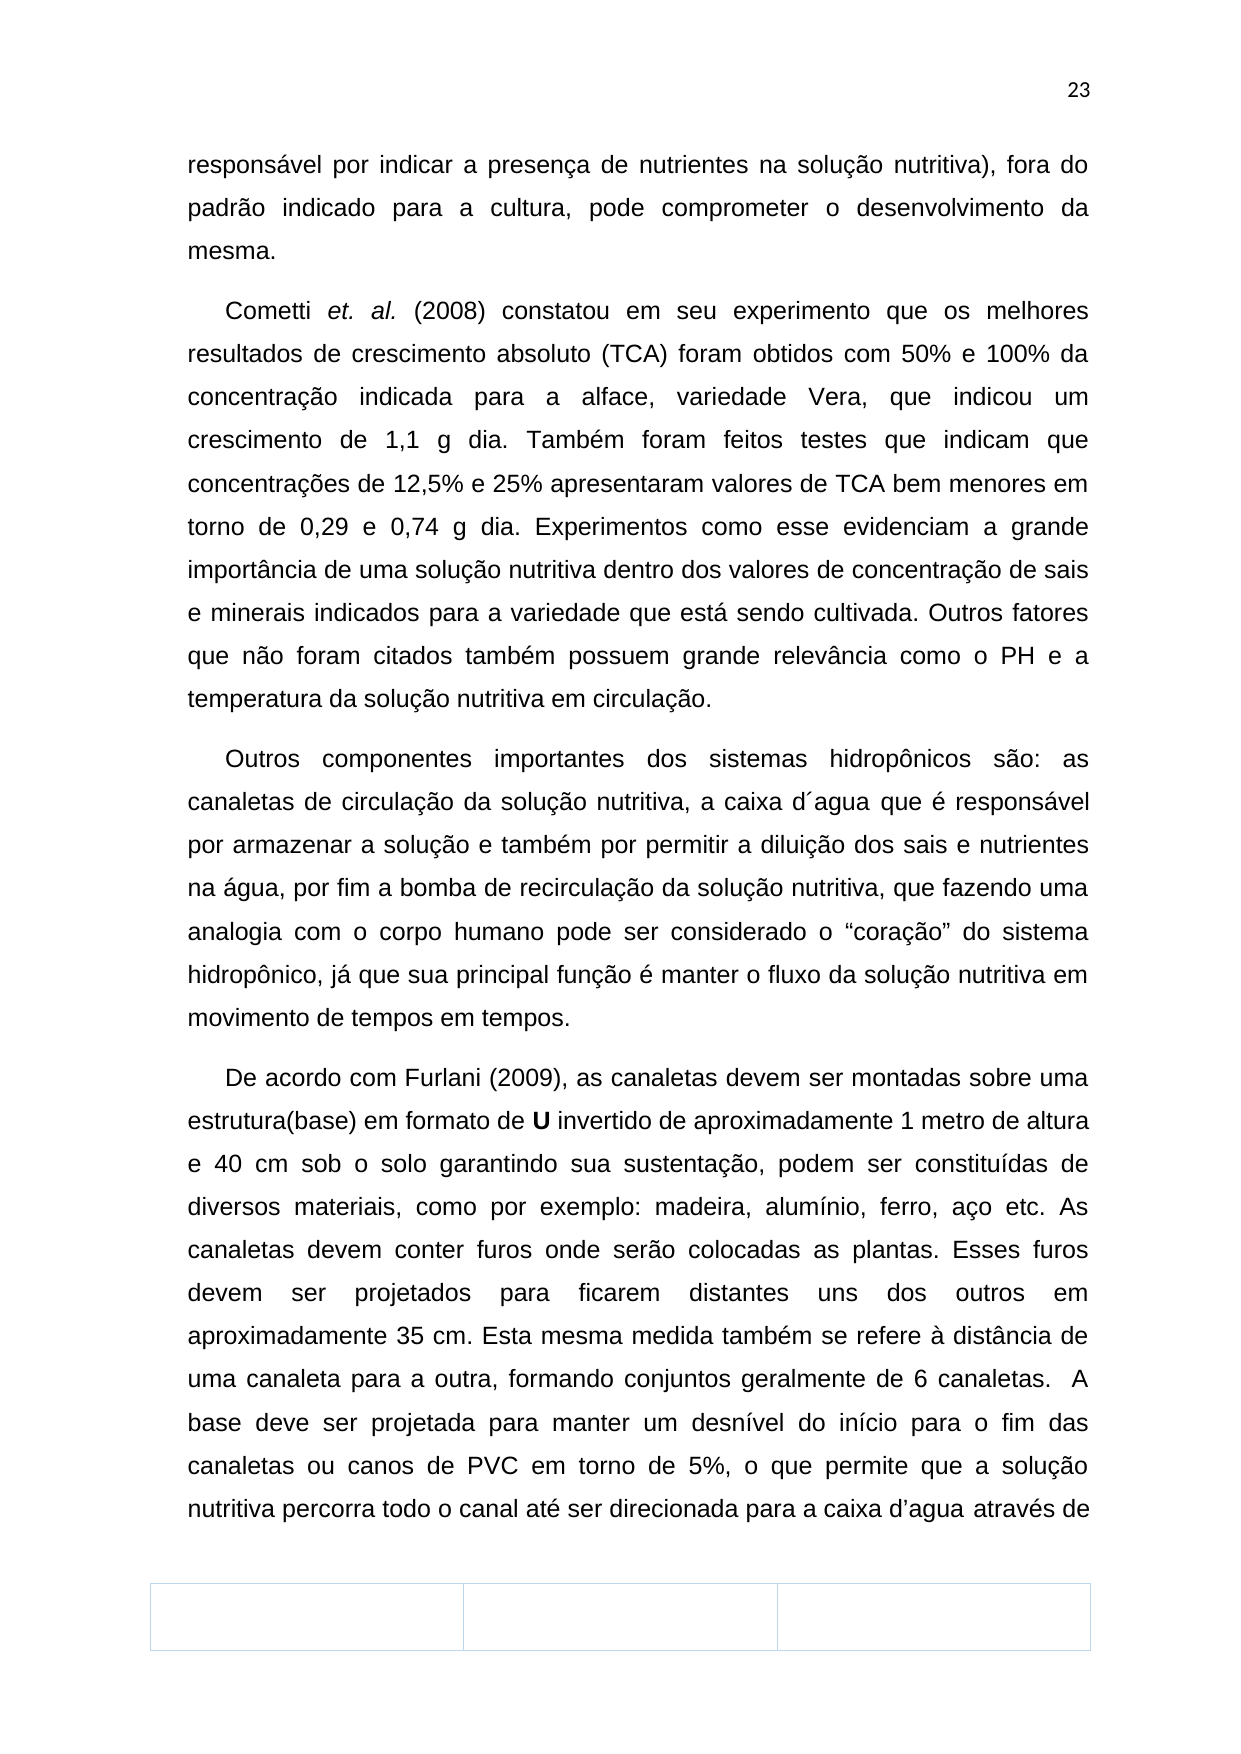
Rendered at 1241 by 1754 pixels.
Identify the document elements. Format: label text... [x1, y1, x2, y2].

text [187, 150, 1090, 265]
text Cometti et. al. (2008) constatou em seu experimento que os melhores resultados de crescimento absoluto (TCA) foram obtidos com 50% e 100% da concentração indicada para a alface, variedade Vera, que indicou um crescimento de 1,1 g dia. Também foram feitos testes que indicam que concentrações de 12,5% e 25% apresentaram valores de TCA bem menores em torno de 0,29 e 0,74 g dia. Experimentos como esse evidenciam a grande importância de uma solução nutritiva dentro dos valores de concentração de sais e minerais indicados para a variedade que está sendo cultivada. Outros fatores que não foram citados também possuem grande relevância como o PH e a temperatura da solução nutritiva em circulação. [187, 296, 1090, 713]
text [187, 1062, 1090, 1522]
text Outros componentes importantes dos sistemas hidropônicos são: as canaletas de circulação da solução nutritiva, a caixa d´agua que é responsável por armazenar a solução e também por permitir a diluição dos sais e nutrientes na água, por fim a bomba de recirculação da solução nutritiva, que fazendo uma analogia com o corpo humano pode ser considerado o “coração” do sistema hidropônico, já que sua principal função é manter o fluxo da solução nutritiva em movimento de tempos em tempos. [187, 744, 1090, 1031]
